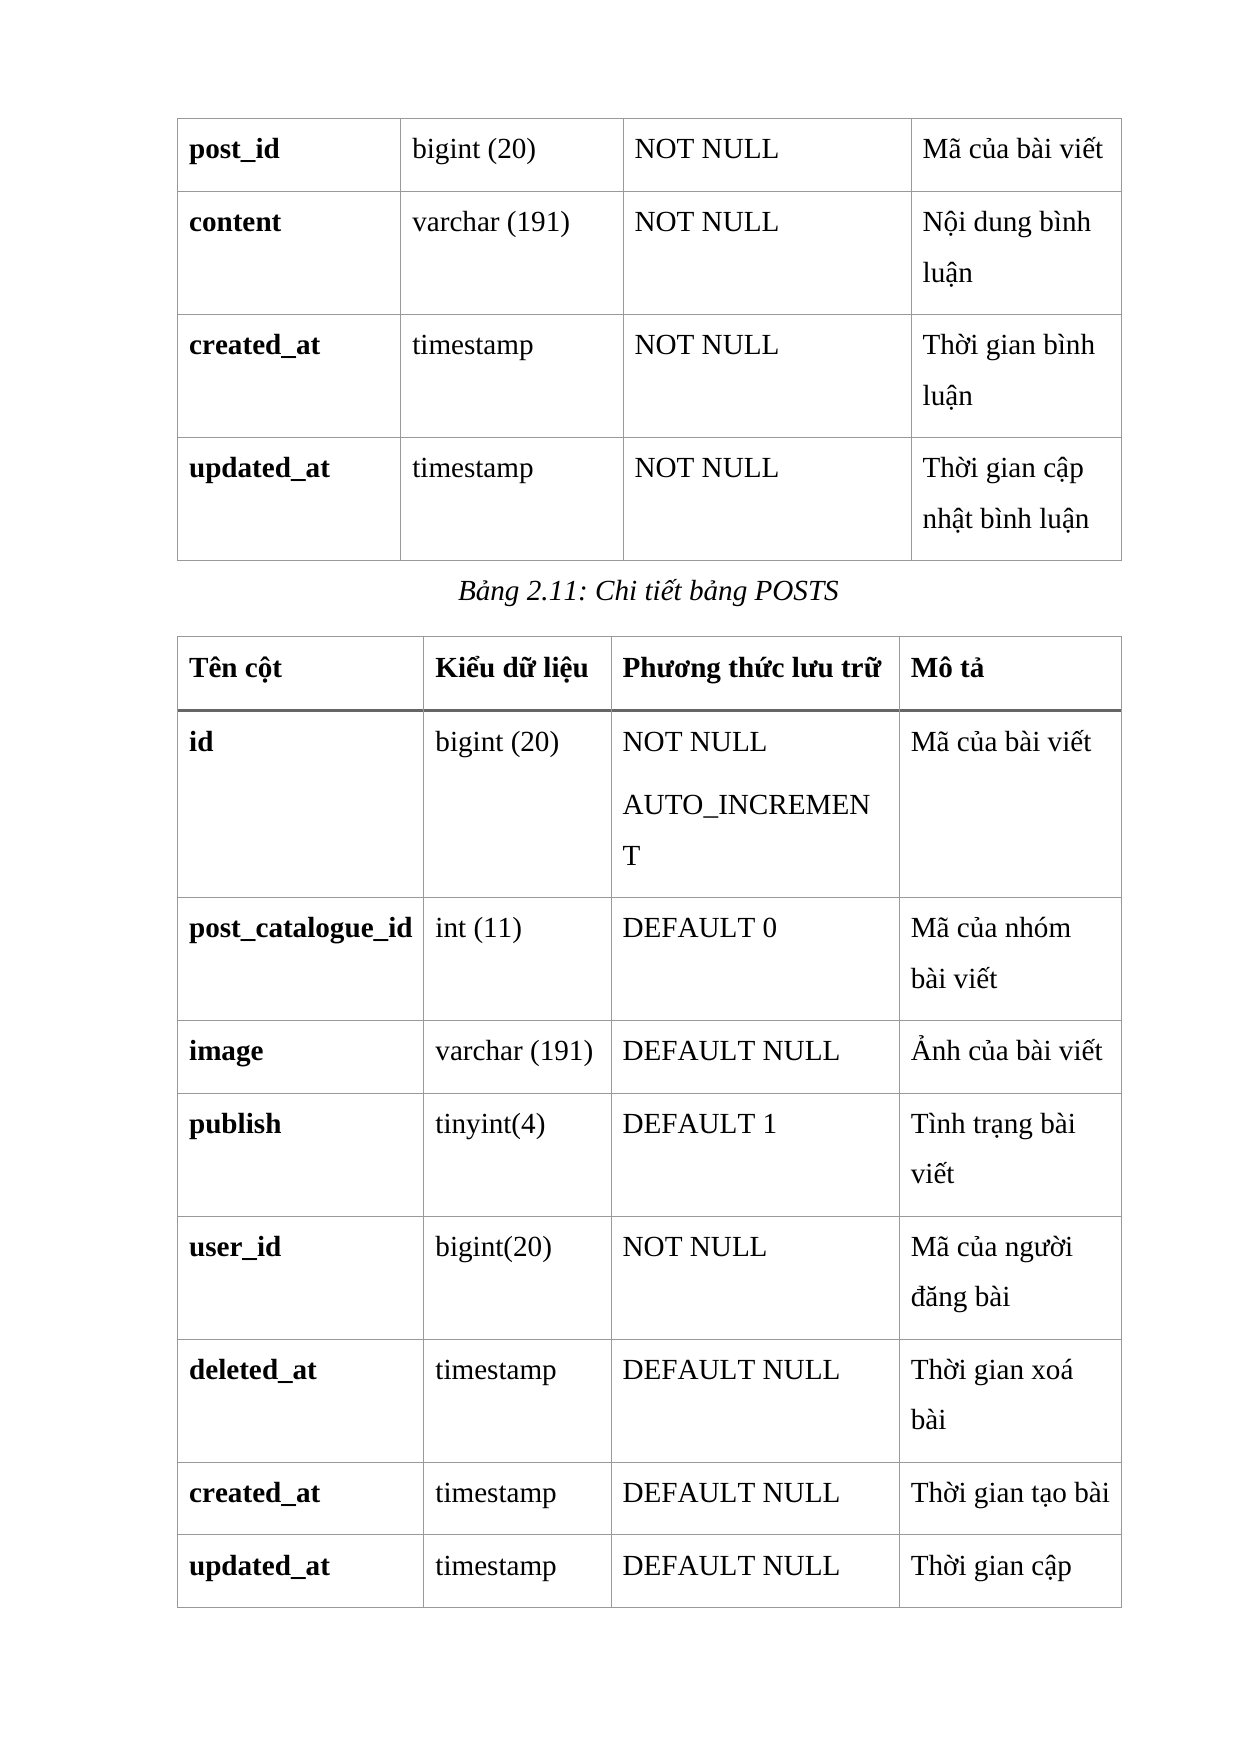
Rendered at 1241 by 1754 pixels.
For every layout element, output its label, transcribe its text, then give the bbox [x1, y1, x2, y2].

table_cell int (11) [424, 898, 611, 1020]
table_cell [900, 1535, 1121, 1607]
table_cell NOT NULL [624, 119, 911, 191]
table_cell Nội dung bình luận [912, 192, 1121, 314]
table_cell image [178, 1021, 423, 1093]
table_cell content [178, 192, 400, 314]
table_cell Thời gian xoá bài [900, 1340, 1121, 1462]
table_cell updated_at [178, 1535, 423, 1607]
table_cell varchar (191) [424, 1021, 611, 1093]
table_cell bigint (20) [424, 712, 611, 897]
table_cell timestamp [401, 438, 623, 560]
table_cell Tình trạng bài viết [900, 1094, 1121, 1216]
table_cell DEFAULT 0 [612, 898, 899, 1020]
table_cell Mã của bài viết [900, 712, 1121, 897]
table_cell created_at [178, 1463, 423, 1534]
table_cell NOT NULL AUTO_INCREMENT [612, 712, 899, 897]
table_cell DEFAULT 1 [612, 1094, 899, 1216]
table_cell DEFAULT NULL [612, 1340, 899, 1462]
table_cell Thời gian cập nhật bình luận [912, 438, 1121, 560]
table_cell DEFAULT NULL [612, 1463, 899, 1534]
table_cell NOT NULL [612, 1217, 899, 1339]
table_cell Thời gian bình luận [912, 315, 1121, 437]
table_cell created_at [178, 315, 400, 437]
table_header Tên cột [178, 637, 423, 709]
table_cell NOT NULL [624, 192, 911, 314]
table_cell Mã của nhóm bài viết [900, 898, 1121, 1020]
table_cell Thời gian tạo bài [900, 1463, 1121, 1534]
table_cell timestamp [424, 1340, 611, 1462]
table_header Kiểu dữ liệu [424, 637, 611, 709]
table_cell DEFAULT NULL [612, 1021, 899, 1093]
table_cell publish [178, 1094, 423, 1216]
table_cell bigint (20) [401, 119, 623, 191]
text Bảng 2.11: Chi tiết bảng POSTS [177, 573, 1122, 607]
table_cell deleted_at [178, 1340, 423, 1462]
table_cell post_catalogue_id [178, 898, 423, 1020]
table_cell Mã của người đăng bài [900, 1217, 1121, 1339]
table_header Mô tả [900, 637, 1121, 709]
table_cell id [178, 712, 423, 897]
table_cell timestamp [401, 315, 623, 437]
table_cell timestamp [424, 1463, 611, 1534]
table_cell NOT NULL [624, 438, 911, 560]
table_cell timestamp [424, 1535, 611, 1607]
table_cell bigint(20) [424, 1217, 611, 1339]
table_cell user_id [178, 1217, 423, 1339]
table_cell post_id [178, 119, 400, 191]
table_cell tinyint(4) [424, 1094, 611, 1216]
table_cell Ảnh của bài viết [900, 1021, 1121, 1093]
table_cell updated_at [178, 438, 400, 560]
table_cell varchar (191) [401, 192, 623, 314]
table_cell Mã của bài viết [912, 119, 1121, 191]
table_cell NOT NULL [624, 315, 911, 437]
table_cell DEFAULT NULL [612, 1535, 899, 1607]
table_header Phương thức lưu trữ [612, 637, 899, 709]
